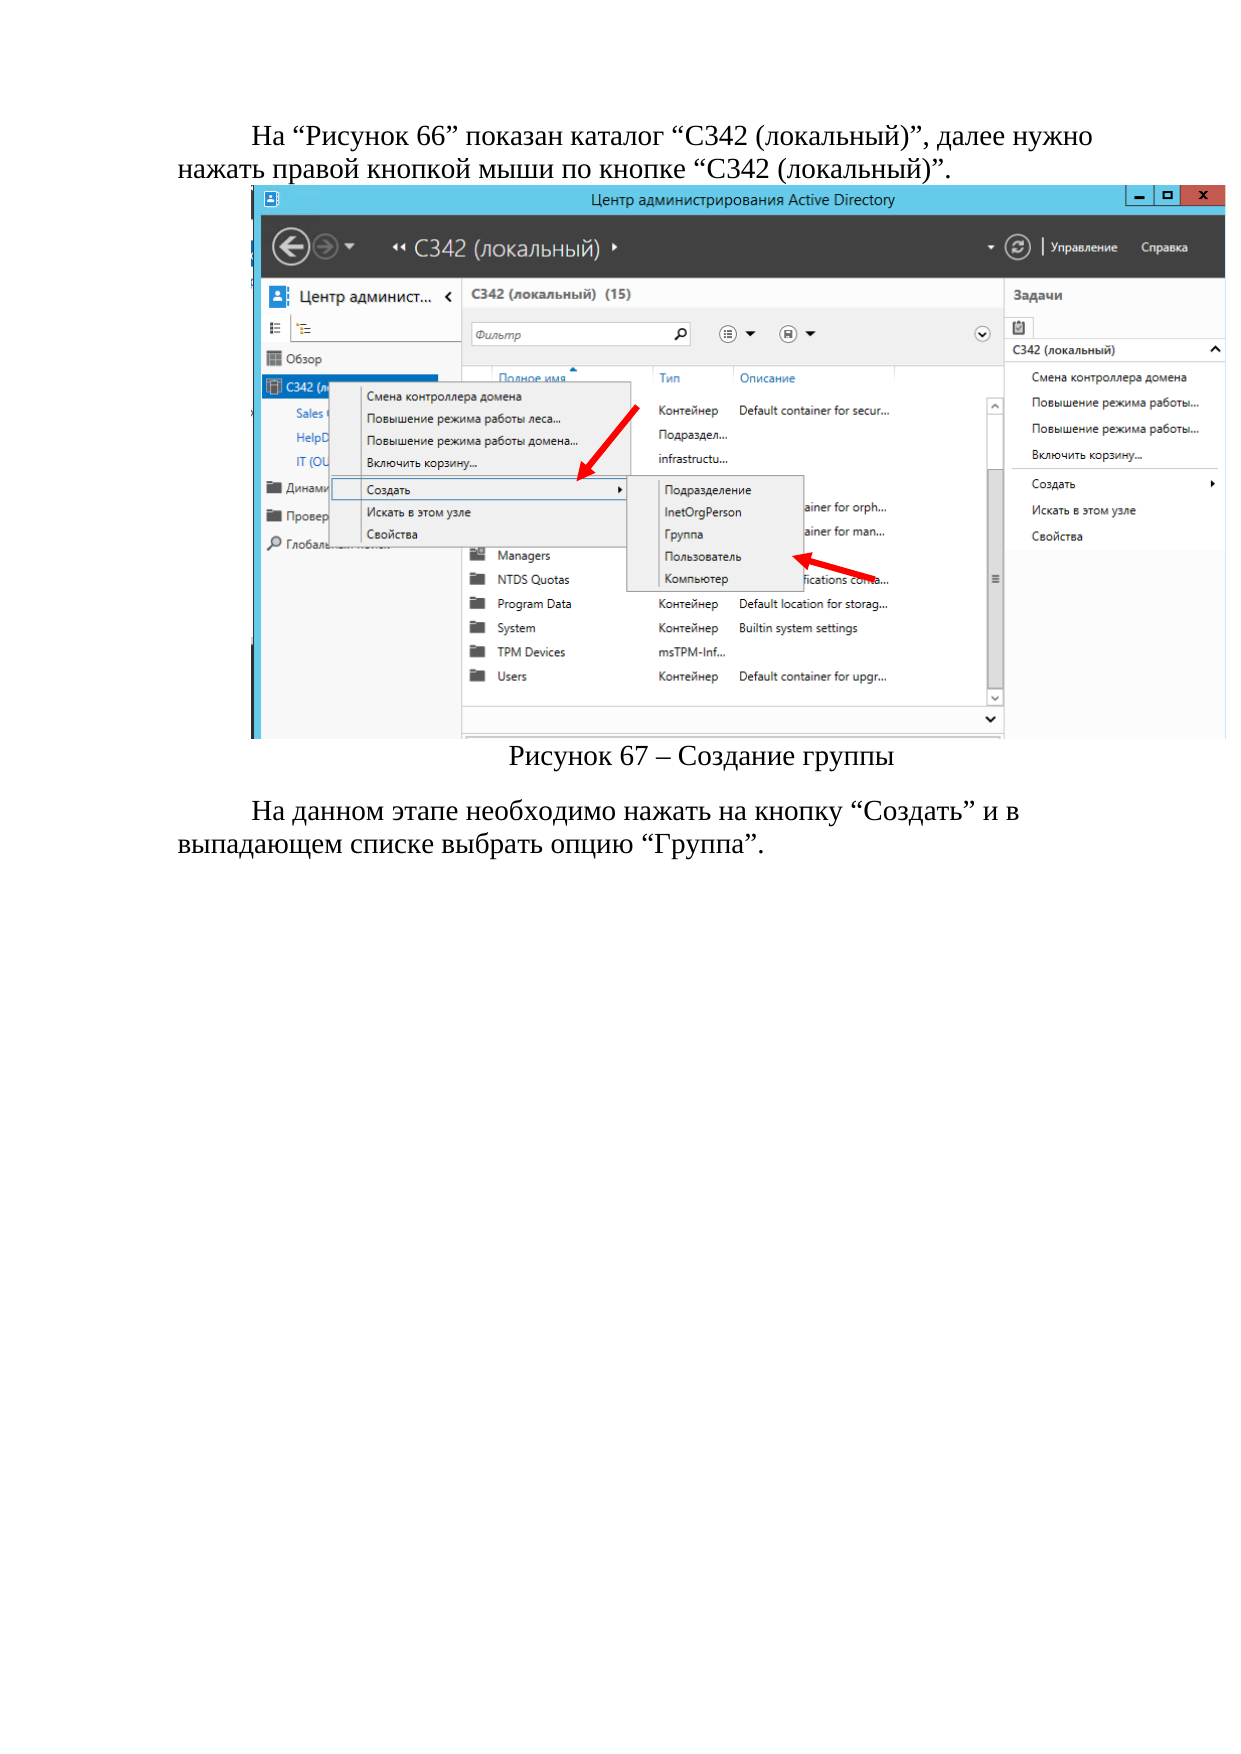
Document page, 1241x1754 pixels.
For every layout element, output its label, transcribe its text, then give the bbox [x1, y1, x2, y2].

text На данном этапе необходимо нажать на кнопку “Создать” и в выпадающем списке выбрать опцию “Группа”. [177, 793, 1152, 860]
picture [251, 185, 1226, 739]
text На “Рисунок 66” показан каталог “C342 (локальный)”, далее нужно нажать правой кнопкой мыши по кнопке “C342 (локальный)”. [177, 118, 1152, 185]
text Рисунок 67 – Создание группы [177, 738, 1152, 772]
